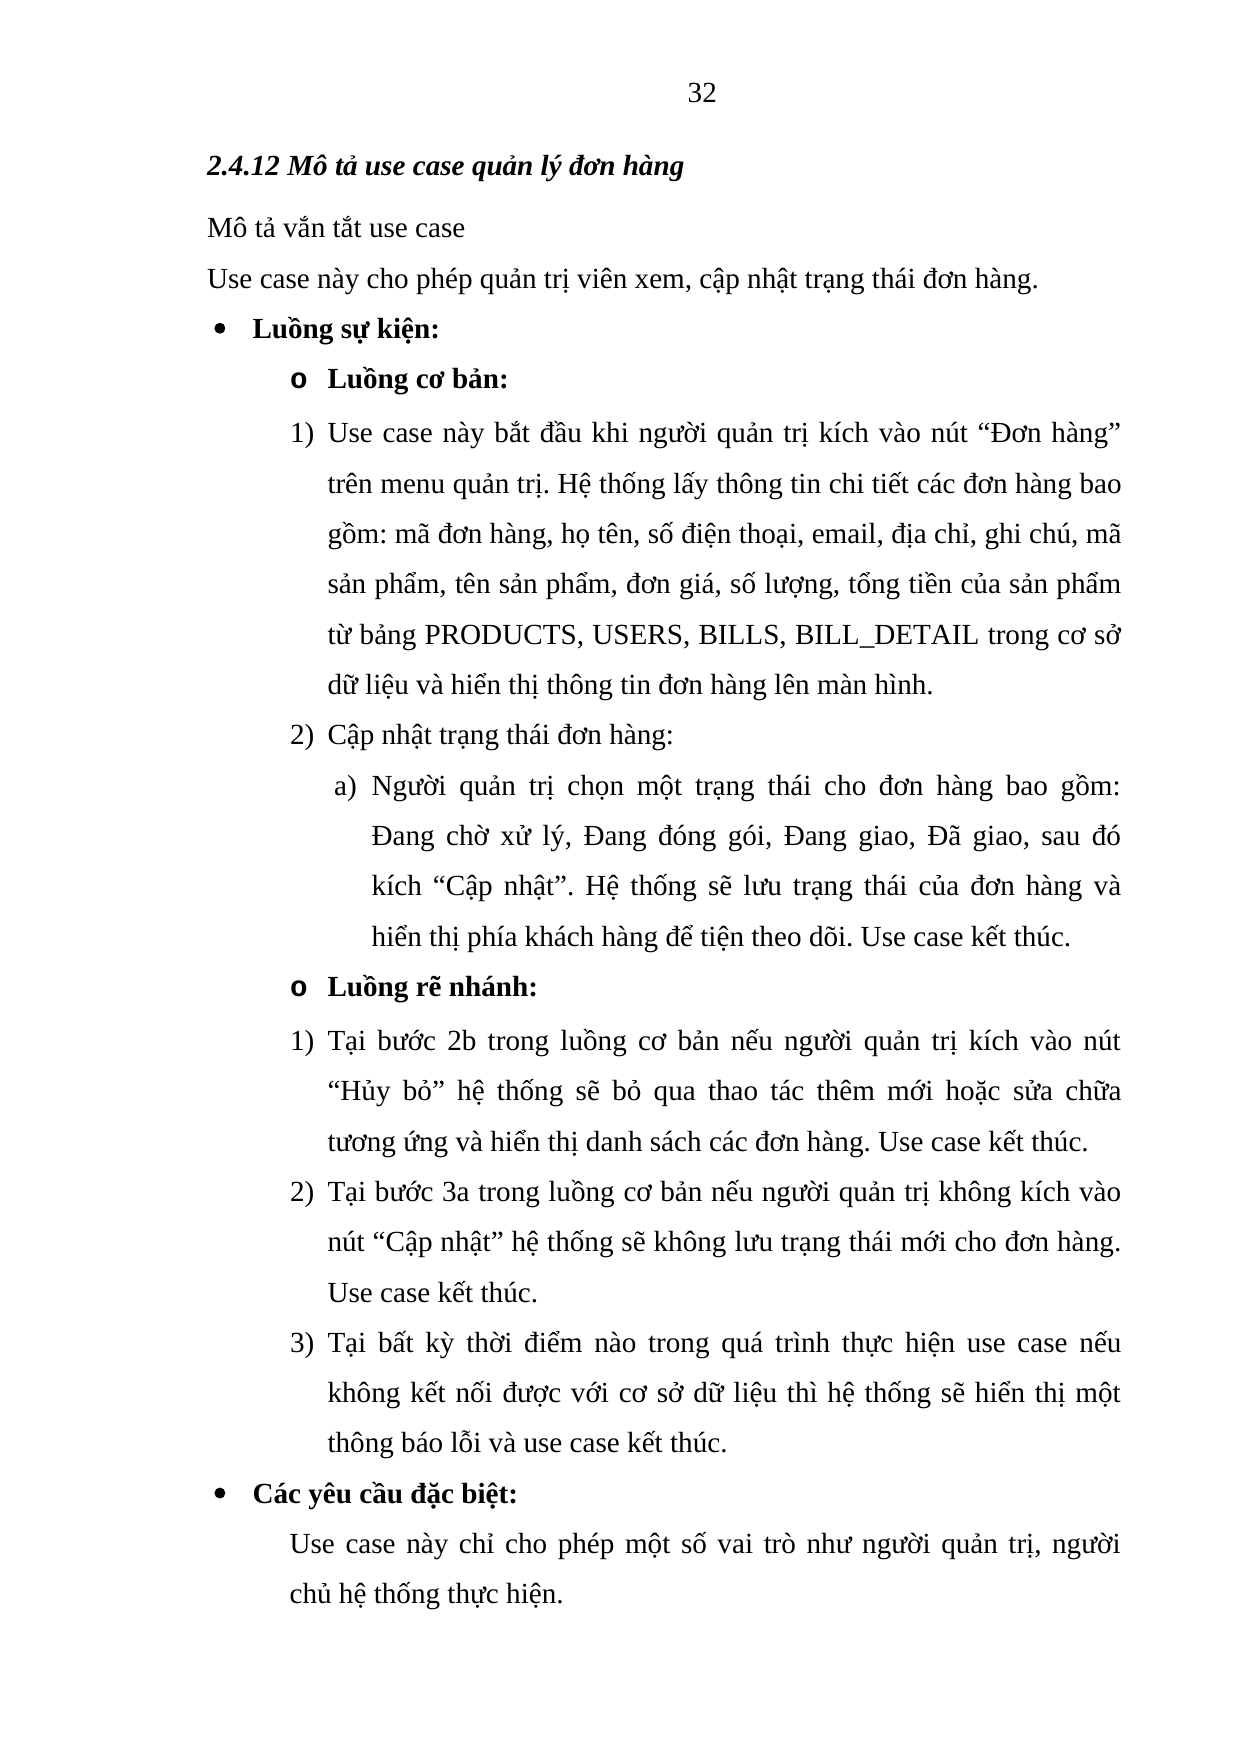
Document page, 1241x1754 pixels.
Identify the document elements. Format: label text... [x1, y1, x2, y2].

list Các yêu cầu đặc biệt: [215, 1476, 1122, 1509]
list Tại bước 2b trong luồng cơ bản nếu người quản trị kích vào nút “Hủy bỏ” hệ thống sẽ bỏ qua thao tác thêm mới hoặc sửa chữa tương ứng và hiển thị danh sách các đơn hàng. Use case kết thúc. [290, 1023, 1122, 1157]
list Luồng sự kiện: [215, 311, 1122, 345]
text Use case này cho phép quản trị viên xem, cập nhật trạng thái đơn hàng. [207, 261, 1122, 294]
text Use case này chỉ cho phép một số vai trò như người quản trị, người chủ hệ thống thực hiện. [289, 1526, 1122, 1610]
list Luồng cơ bản: [290, 362, 1122, 398]
list Use case này bắt đầu khi người quản trị kích vào nút “Đơn hàng” trên menu quản trị. Hệ thống lấy thông tin chi tiết các đơn hàng bao gồm: mã đơn hàng, họ tên, số điện thoại, email, địa chỉ, ghi chú, mã sản phẩm, tên sản phẩm, đơn giá, số lượng, tổng tiền của sản phẩm từ bảng PRODUCTS, USERS, BILLS, BILL_DETAIL trong cơ sở dữ liệu và hiển thị thông tin đơn hàng lên màn hình. [290, 416, 1122, 701]
list Tại bước 3a trong luồng cơ bản nếu người quản trị không kích vào nút “Cập nhật” hệ thống sẽ không lưu trạng thái mới cho đơn hàng. Use case kết thúc. [290, 1174, 1122, 1308]
list Người quản trị chọn một trạng thái cho đơn hàng bao gồm: Đang chờ xử lý, Đang đóng gói, Đang giao, Đã giao, sau đó kích “Cập nhật”. Hệ thống sẽ lưu trạng thái của đơn hàng và hiển thị phía khách hàng để tiện theo dõi. Use case kết thúc. [334, 768, 1122, 952]
text Mô tả vắn tắt use case [207, 211, 1122, 244]
subtitle Mô tả use case quản lý đơn hàng [207, 148, 1122, 181]
list Luồng rẽ nhánh: [290, 969, 1122, 1005]
list Cập nhật trạng thái đơn hàng: [290, 717, 1122, 751]
list Tại bất kỳ thời điểm nào trong quá trình thực hiện use case nếu không kết nối được với cơ sở dữ liệu thì hệ thống sẽ hiển thị một thông báo lỗi và use case kết thúc. [290, 1325, 1122, 1459]
